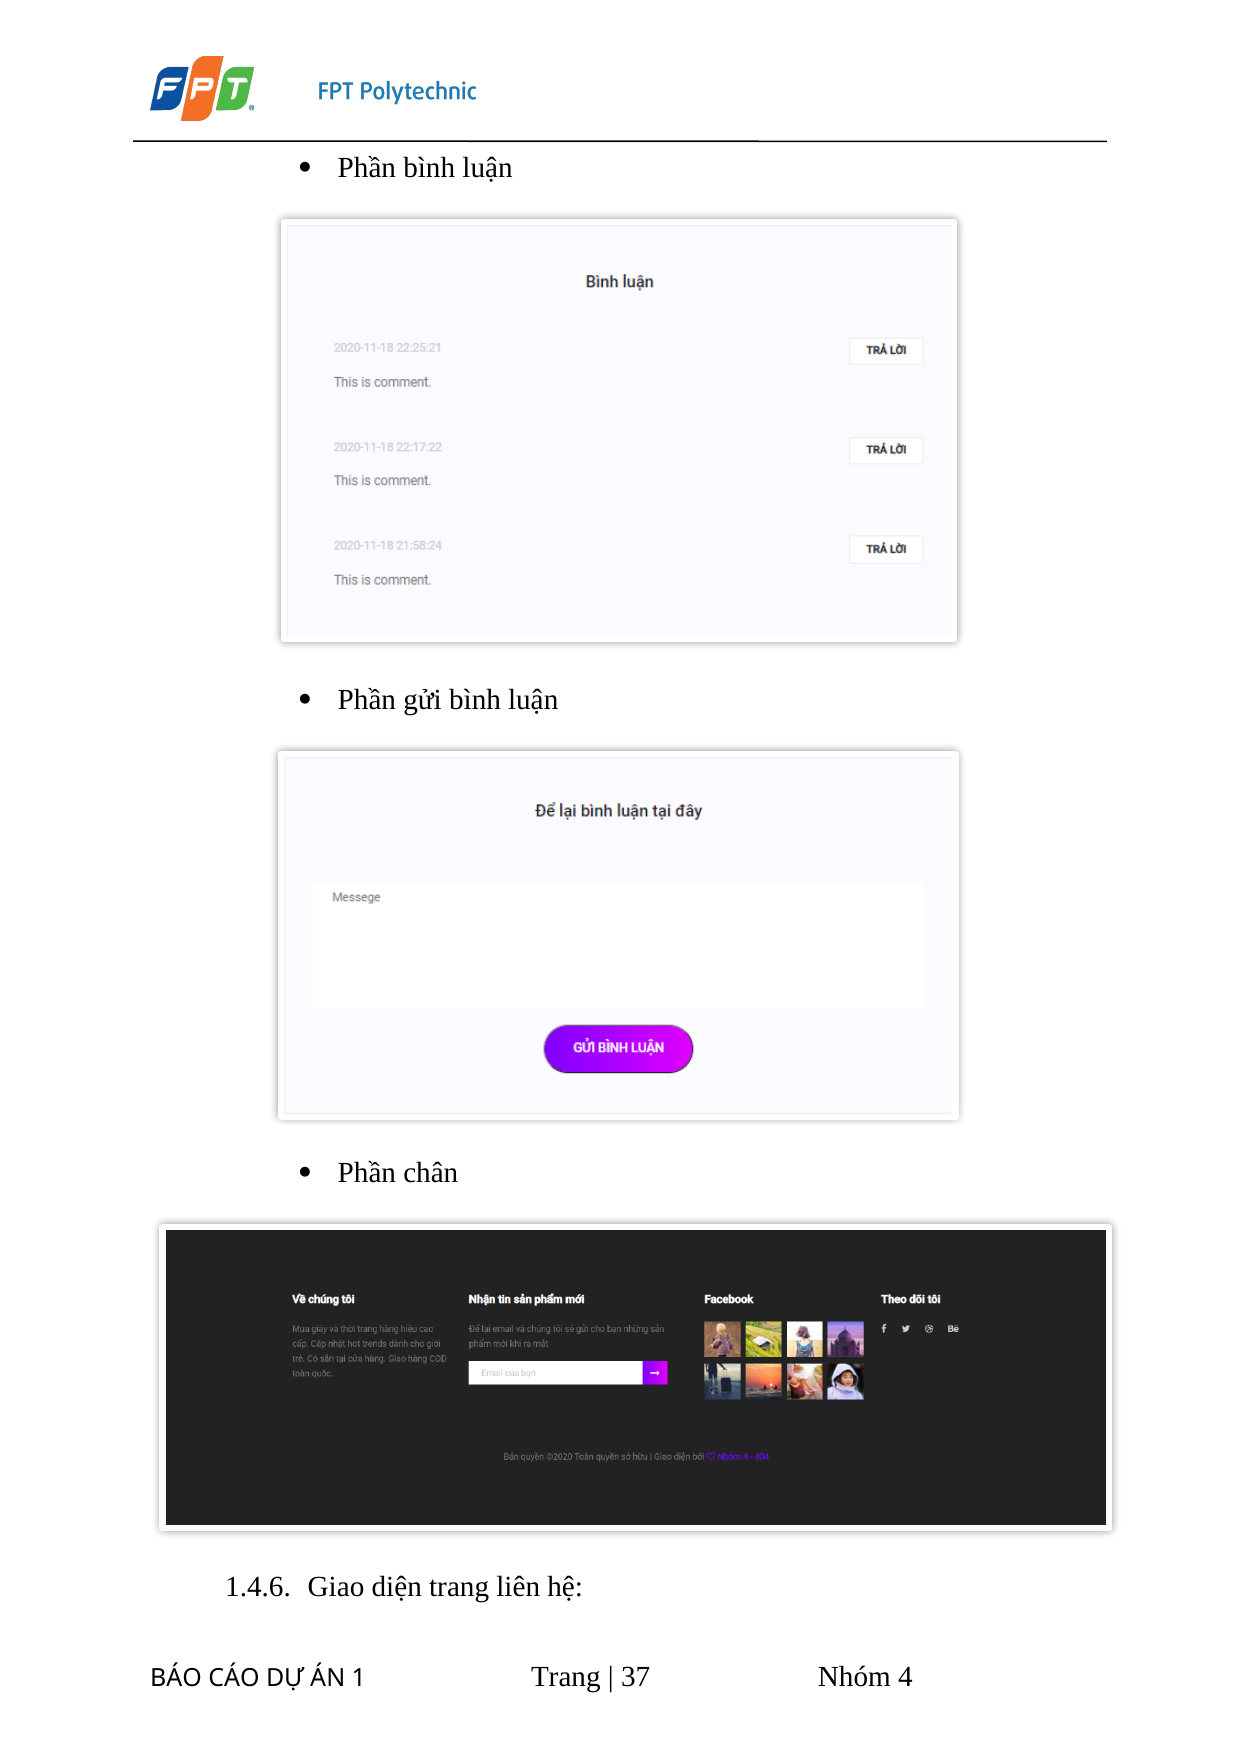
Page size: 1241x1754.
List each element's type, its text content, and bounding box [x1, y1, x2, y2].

list Phần chân [300, 1155, 1090, 1189]
picture [150, 56, 477, 121]
list Phần gửi bình luận [300, 682, 1090, 716]
list Phần bình luận [300, 150, 1090, 184]
picture [287, 225, 951, 636]
picture [166, 1230, 1106, 1525]
list Giao diện trang liên hệ: [225, 1569, 1090, 1602]
picture [284, 757, 952, 1114]
